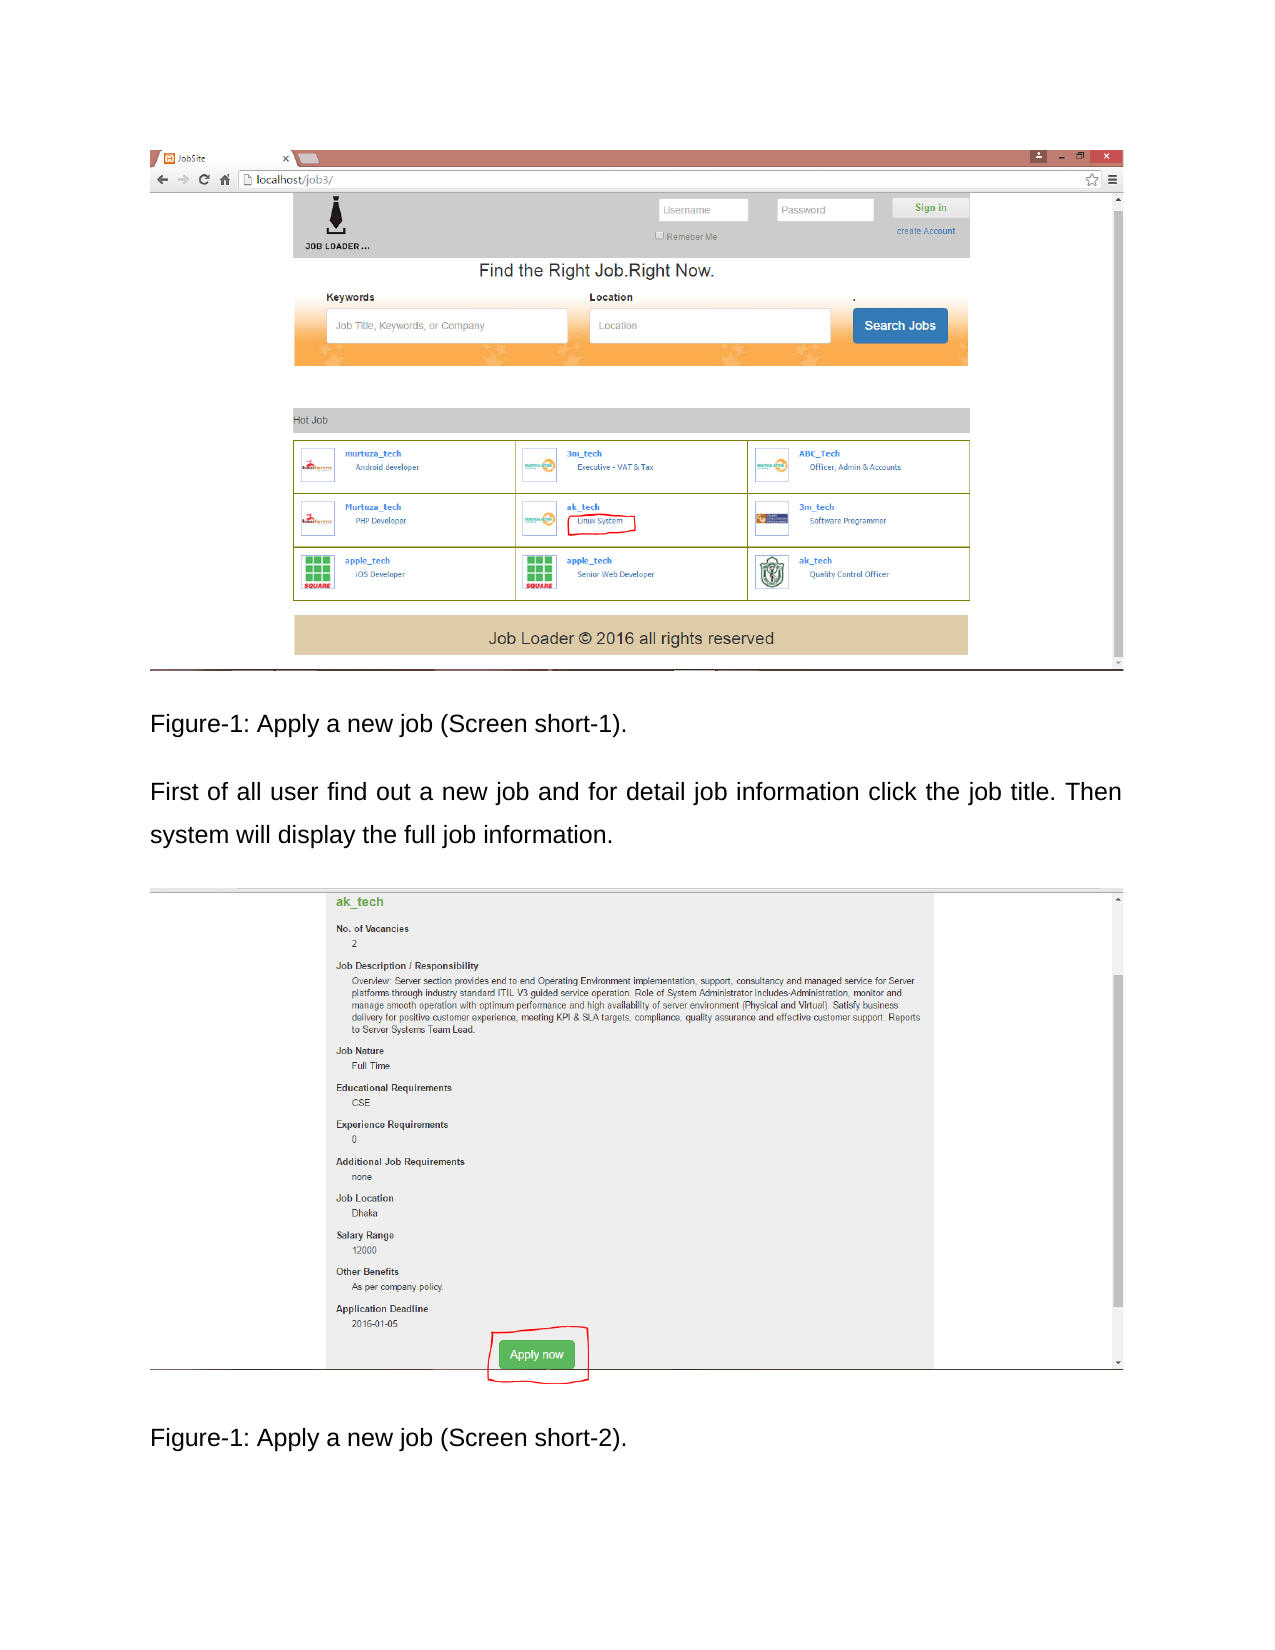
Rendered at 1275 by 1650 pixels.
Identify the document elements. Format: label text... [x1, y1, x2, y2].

text Figure-1: Apply a new job (Screen short-2). [150, 1423, 1125, 1452]
text Figure-1: Apply a new job (Screen short-1). [150, 709, 1125, 738]
picture [150, 150, 1124, 671]
picture [150, 888, 1124, 1384]
text First of all user find out a new job and for detail job information click the job title. Then system will display the full job information. [150, 777, 1125, 849]
